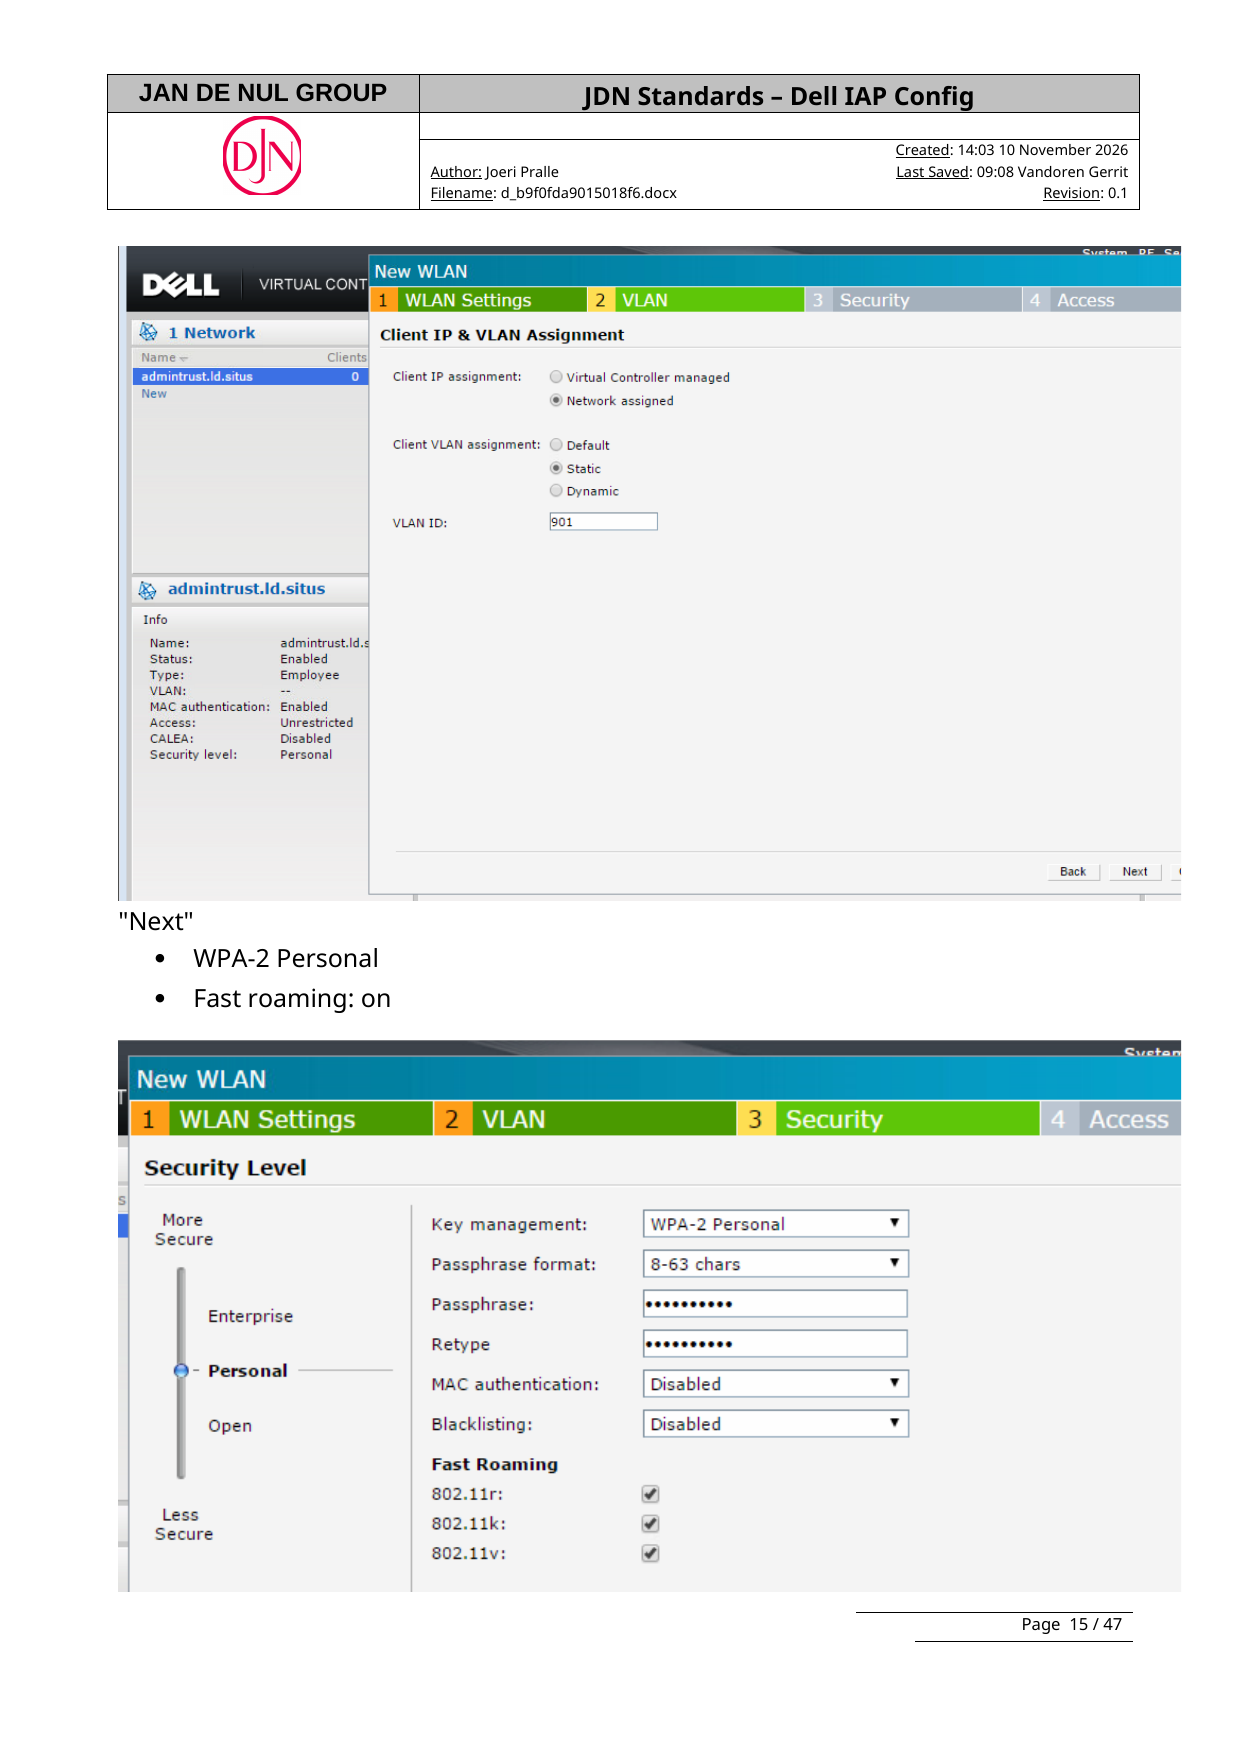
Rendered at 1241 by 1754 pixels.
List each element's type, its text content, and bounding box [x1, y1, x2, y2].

list Fast roaming: on [156, 980, 1122, 1014]
list WPA-2 Personal [156, 941, 1122, 975]
text "Next" [118, 904, 1122, 938]
picture [222, 116, 301, 195]
